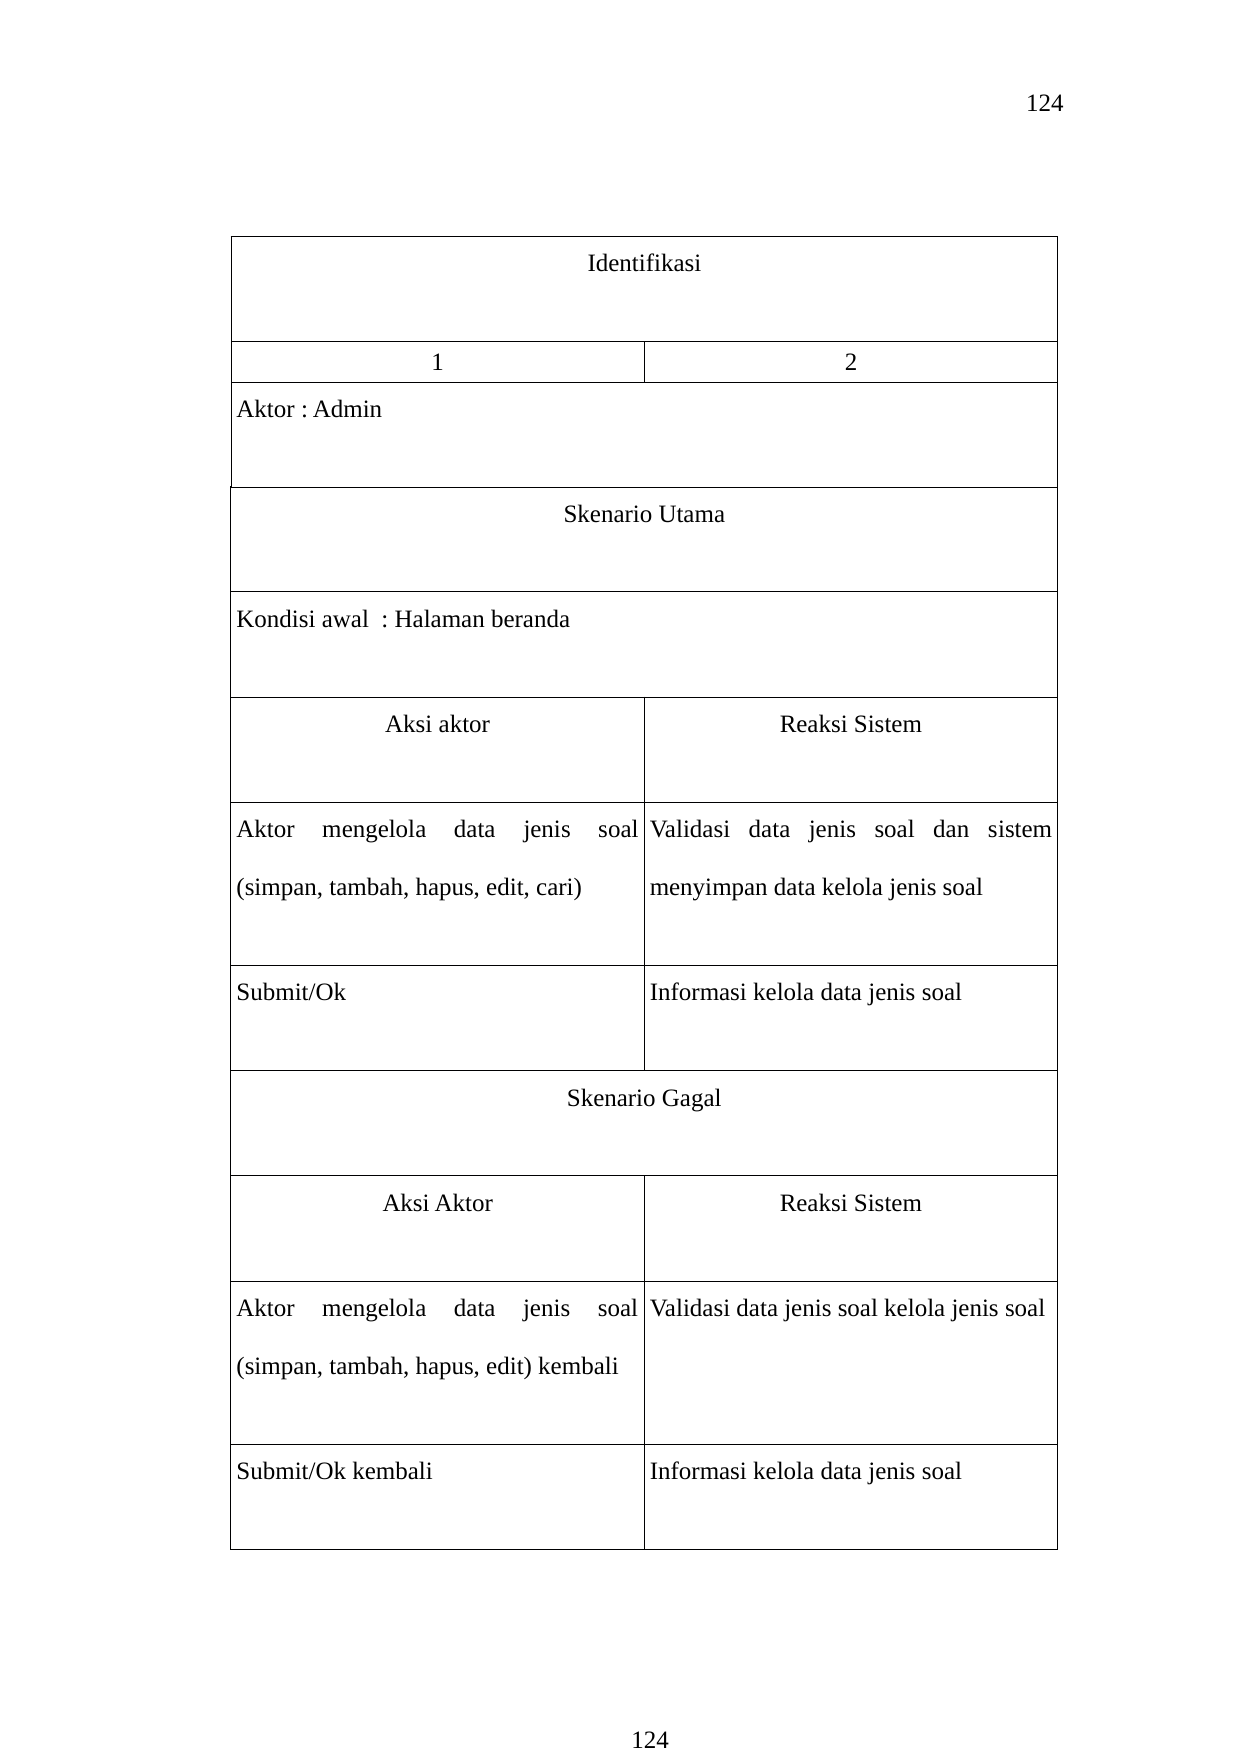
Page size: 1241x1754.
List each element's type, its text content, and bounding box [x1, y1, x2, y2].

table_cell Aksi aktor [231, 698, 644, 802]
table_cell Submit/Ok [231, 966, 644, 1070]
table_cell Aktor : Admin [232, 383, 1057, 486]
table_header 1 [232, 342, 644, 382]
table_cell Informasi kelola data jenis soal [645, 1445, 1057, 1549]
table_cell Kondisi awal : Halaman beranda [231, 592, 1057, 697]
table_cell Validasi data jenis soal dan sistem menyimpan data kelola jenis soal [645, 803, 1057, 965]
table_cell Reaksi Sistem [645, 1176, 1057, 1281]
table_cell Aktor mengelola data jenis soal (simpan, tambah, hapus, edit) kembali [231, 1282, 644, 1443]
table_cell Skenario Gagal [231, 1071, 1057, 1175]
table_cell Aksi Aktor [231, 1176, 644, 1281]
table_header Identifikasi [232, 237, 1057, 341]
table_cell Reaksi Sistem [645, 698, 1057, 802]
table_cell Aktor mengelola data jenis soal (simpan, tambah, hapus, edit, cari) [231, 803, 644, 965]
table_cell Informasi kelola data jenis soal [645, 966, 1057, 1070]
table_cell Validasi data jenis soal kelola jenis soal [645, 1282, 1057, 1443]
table_cell Submit/Ok kembali [231, 1445, 644, 1549]
table_header 2 [645, 342, 1057, 382]
table_cell Skenario Utama [231, 488, 1057, 591]
